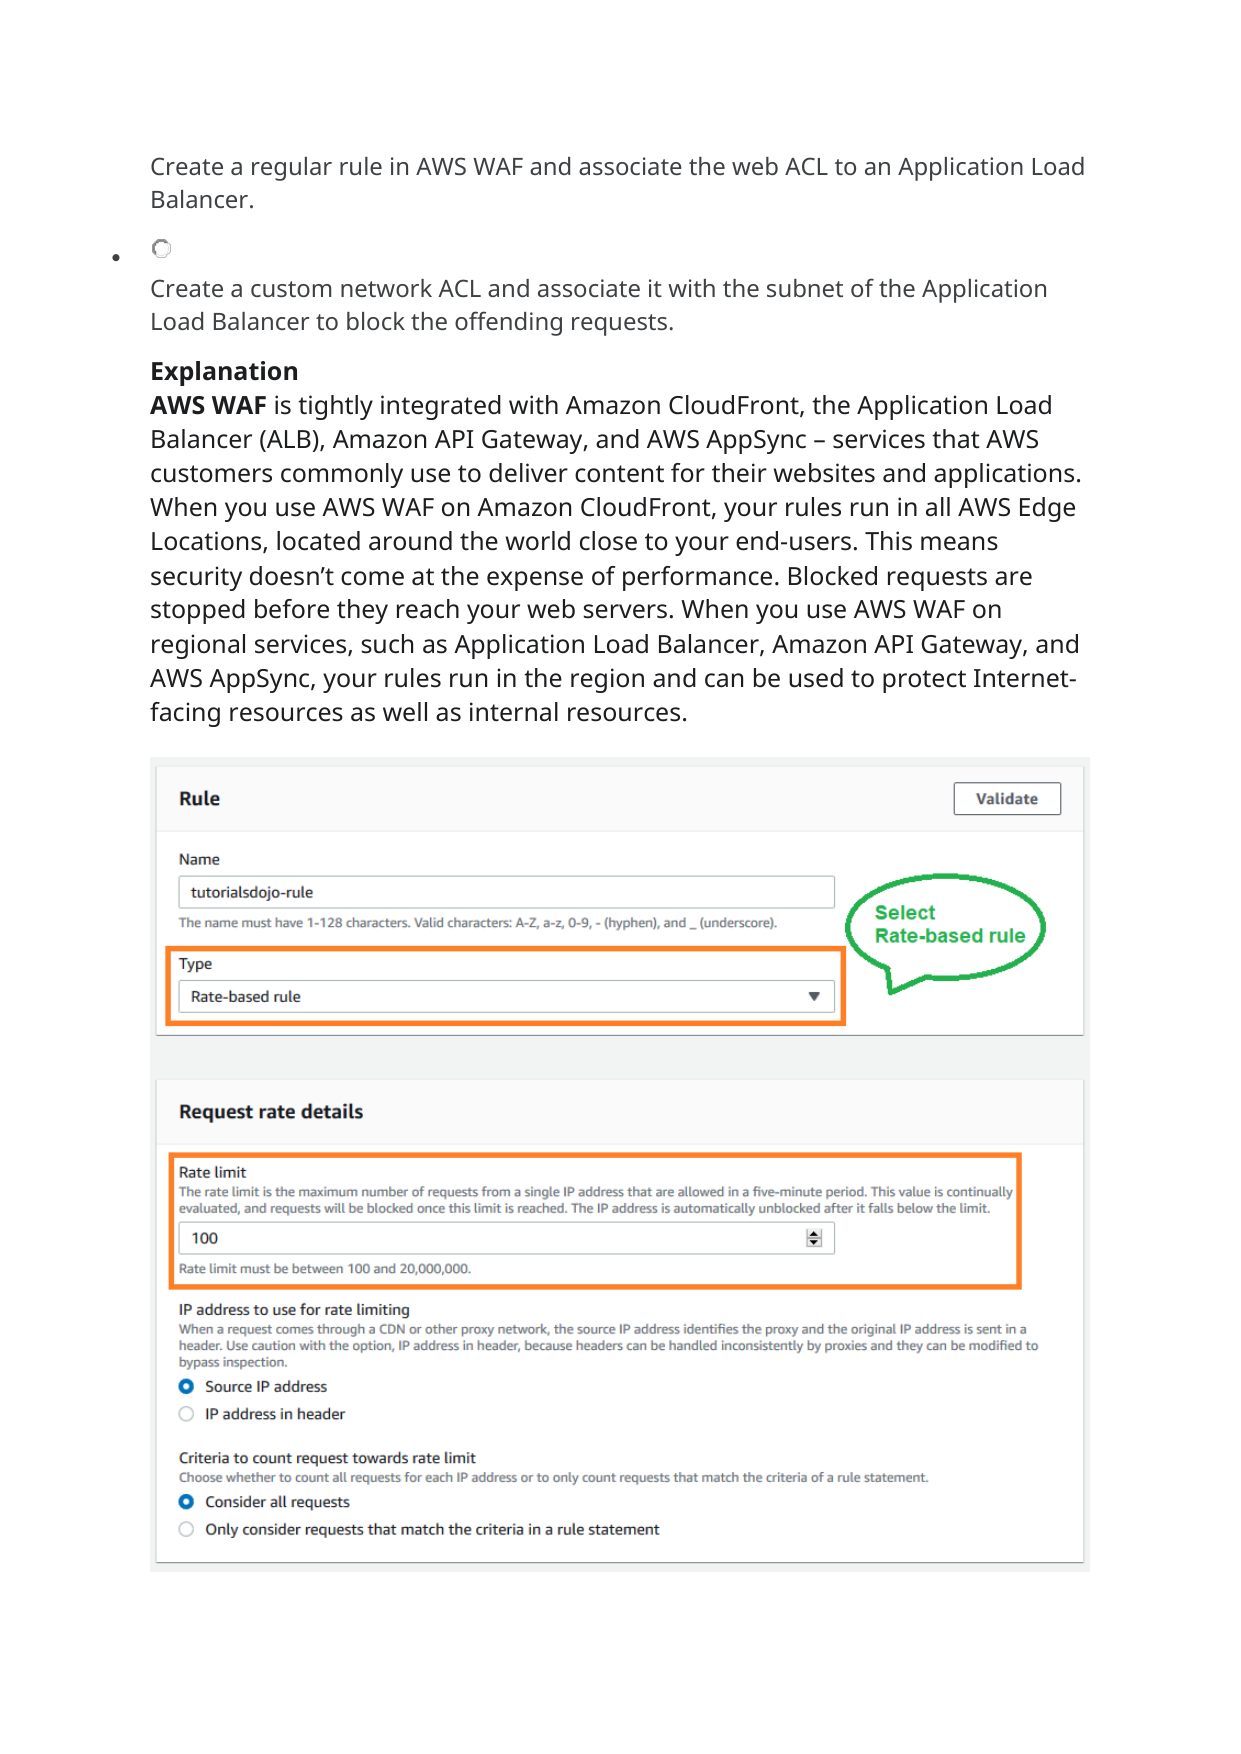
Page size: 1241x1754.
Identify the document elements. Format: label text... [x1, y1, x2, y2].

list ​ [112, 232, 1090, 272]
text Create a custom network ACL and associate it with the subnet of the Application Load Balancer to block the offending requests. [150, 272, 1090, 337]
text Explanation [150, 354, 1090, 388]
picture [150, 757, 1091, 1572]
text Create a regular rule in AWS WAF and associate the web ACL to an Application Load Balancer. [150, 150, 1090, 215]
text AWS WAF is tightly integrated with Amazon CloudFront, the Application Load Balancer (ALB), Amazon API Gateway, and AWS AppSync – services that AWS customers commonly use to deliver content for their websites and applications. When you use AWS WAF on Amazon CloudFront, your rules run in all AWS Edge Locations, located around the world close to your end-users. This means security doesn’t come at the expense of performance. Blocked requests are stopped before they reach your web servers. When you use AWS WAF on regional services, such as Application Load Balancer, Amazon API Gateway, and AWS AppSync, your rules run in the region and can be used to protect Internet-facing resources as well as internal resources. [150, 388, 1090, 728]
